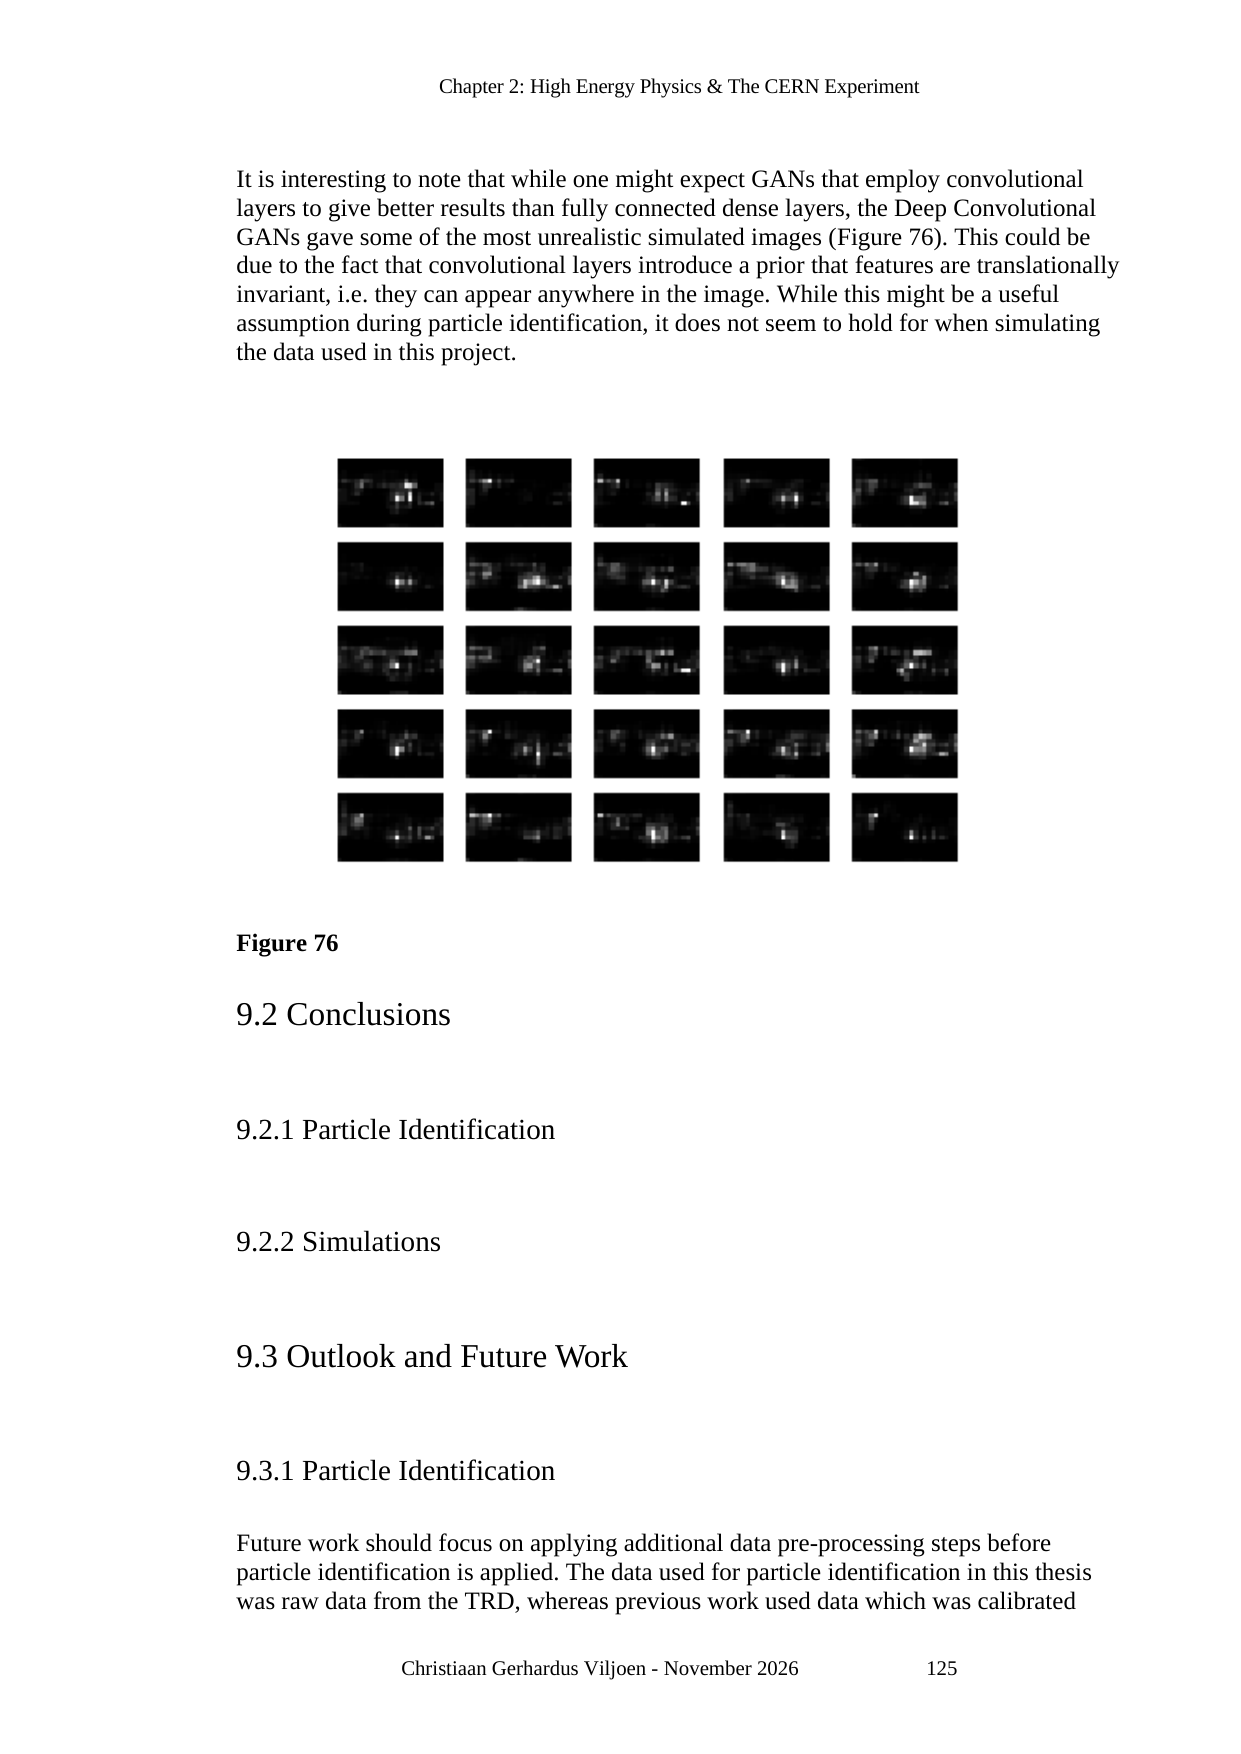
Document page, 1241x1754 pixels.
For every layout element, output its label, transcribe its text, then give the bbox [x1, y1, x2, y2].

subtitle Conclusions [236, 995, 1122, 1033]
subtitle Particle Identification [236, 1112, 1122, 1145]
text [236, 1528, 1122, 1614]
text Figure 76 [236, 928, 1122, 957]
subtitle Outlook and Future Work [236, 1336, 1122, 1375]
picture [236, 394, 1038, 929]
subtitle Particle Identification [236, 1453, 1122, 1487]
text It is interesting to note that while one might expect GANs that employ convolutional layers to give better results than fully connected dense layers, the Deep Convolutional GANs gave some of the most unrealistic simulated images (Figure 76). This could be due to the fact that convolutional layers introduce a prior that features are translationally invariant, i.e. they can appear anywhere in the image. While this might be a useful assumption during particle identification, it does not seem to hold for when simulating the data used in this project. [236, 164, 1122, 365]
subtitle Simulations [236, 1224, 1122, 1258]
